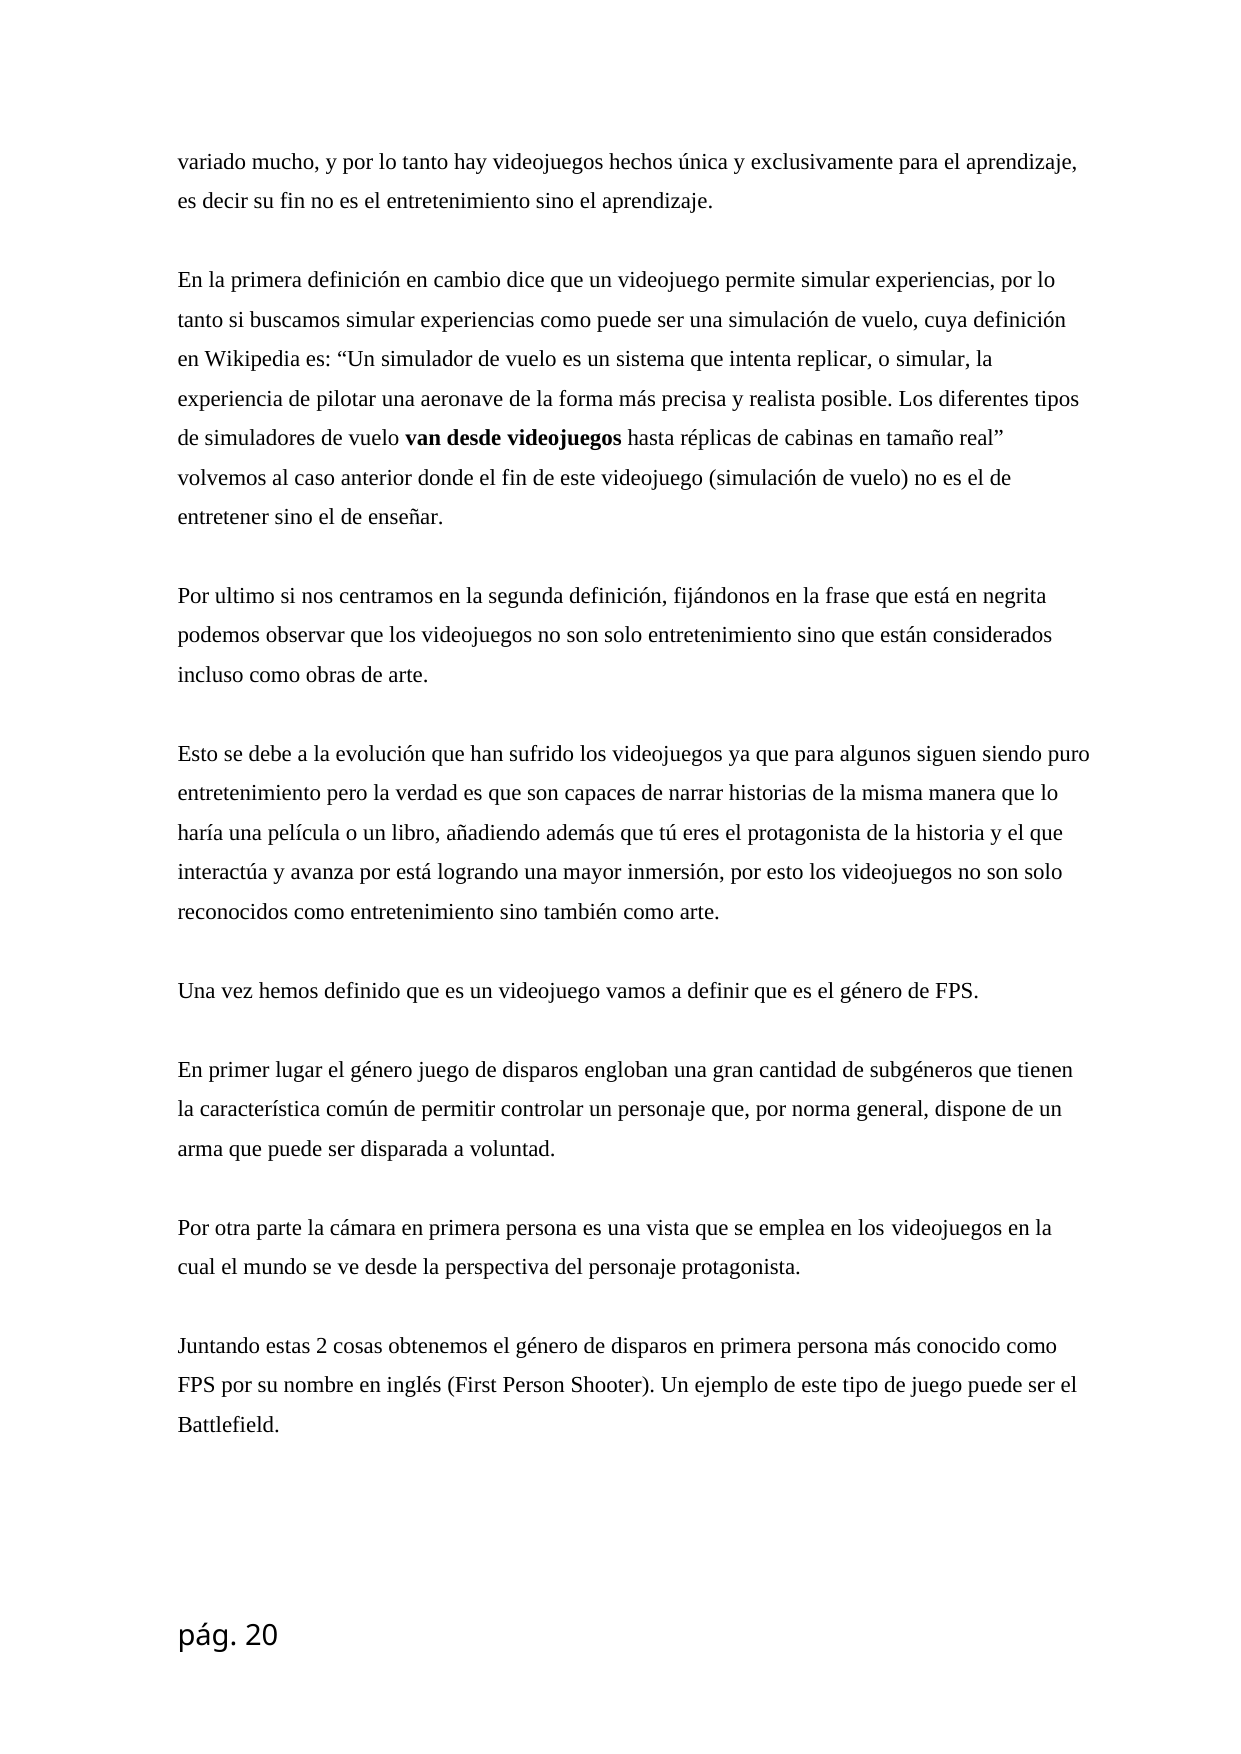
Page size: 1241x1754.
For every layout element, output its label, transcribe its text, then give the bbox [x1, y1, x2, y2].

text Juntando estas 2 cosas obtenemos el género de disparos en primera persona más conocido como FPS por su nombre en inglés (First Person Shooter). Un ejemplo de este tipo de juego puede ser el Battlefield. [177, 1332, 1092, 1437]
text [177, 148, 1092, 213]
text Por otra parte la cámara en primera persona es una vista que se emplea en los videojuegos en la cual el mundo se ve desde la perspectiva del personaje protagonista. [177, 1214, 1092, 1279]
text En la primera definición en cambio dice que un videojuego permite simular experiencias, por lo tanto si buscamos simular experiencias como puede ser una simulación de vuelo, cuya definición en Wikipedia es: “Un simulador de vuelo es un sistema que intenta replicar, o simular, la experiencia de pilotar una aeronave de la forma más precisa y realista posible. Los diferentes tipos de simuladores de vuelo van desde videojuegos hasta réplicas de cabinas en tamaño real” volvemos al caso anterior donde el fin de este videojuego (simulación de vuelo) no es el de entretener sino el de enseñar. [177, 266, 1092, 529]
text Por ultimo si nos centramos en la segunda definición, fijándonos en la frase que está en negrita podemos observar que los videojuegos no son solo entretenimiento sino que están considerados incluso como obras de arte. [177, 582, 1092, 687]
text Una vez hemos definido que es un videojuego vamos a definir que es el género de FPS. [177, 977, 1092, 1003]
text Esto se debe a la evolución que han sufrido los videojuegos ya que para algunos siguen siendo puro entretenimiento pero la verdad es que son capaces de narrar historias de la misma manera que lo haría una película o un libro, añadiendo además que tú eres el protagonista de la historia y el que interactúa y avanza por está logrando una mayor inmersión, por esto los videojuegos no son solo reconocidos como entretenimiento sino también como arte. [177, 740, 1092, 924]
text En primer lugar el género juego de disparos engloban una gran cantidad de subgéneros que tienen la característica común de permitir controlar un personaje que, por norma general, dispone de un arma que puede ser disparada a voluntad. [177, 1056, 1092, 1161]
